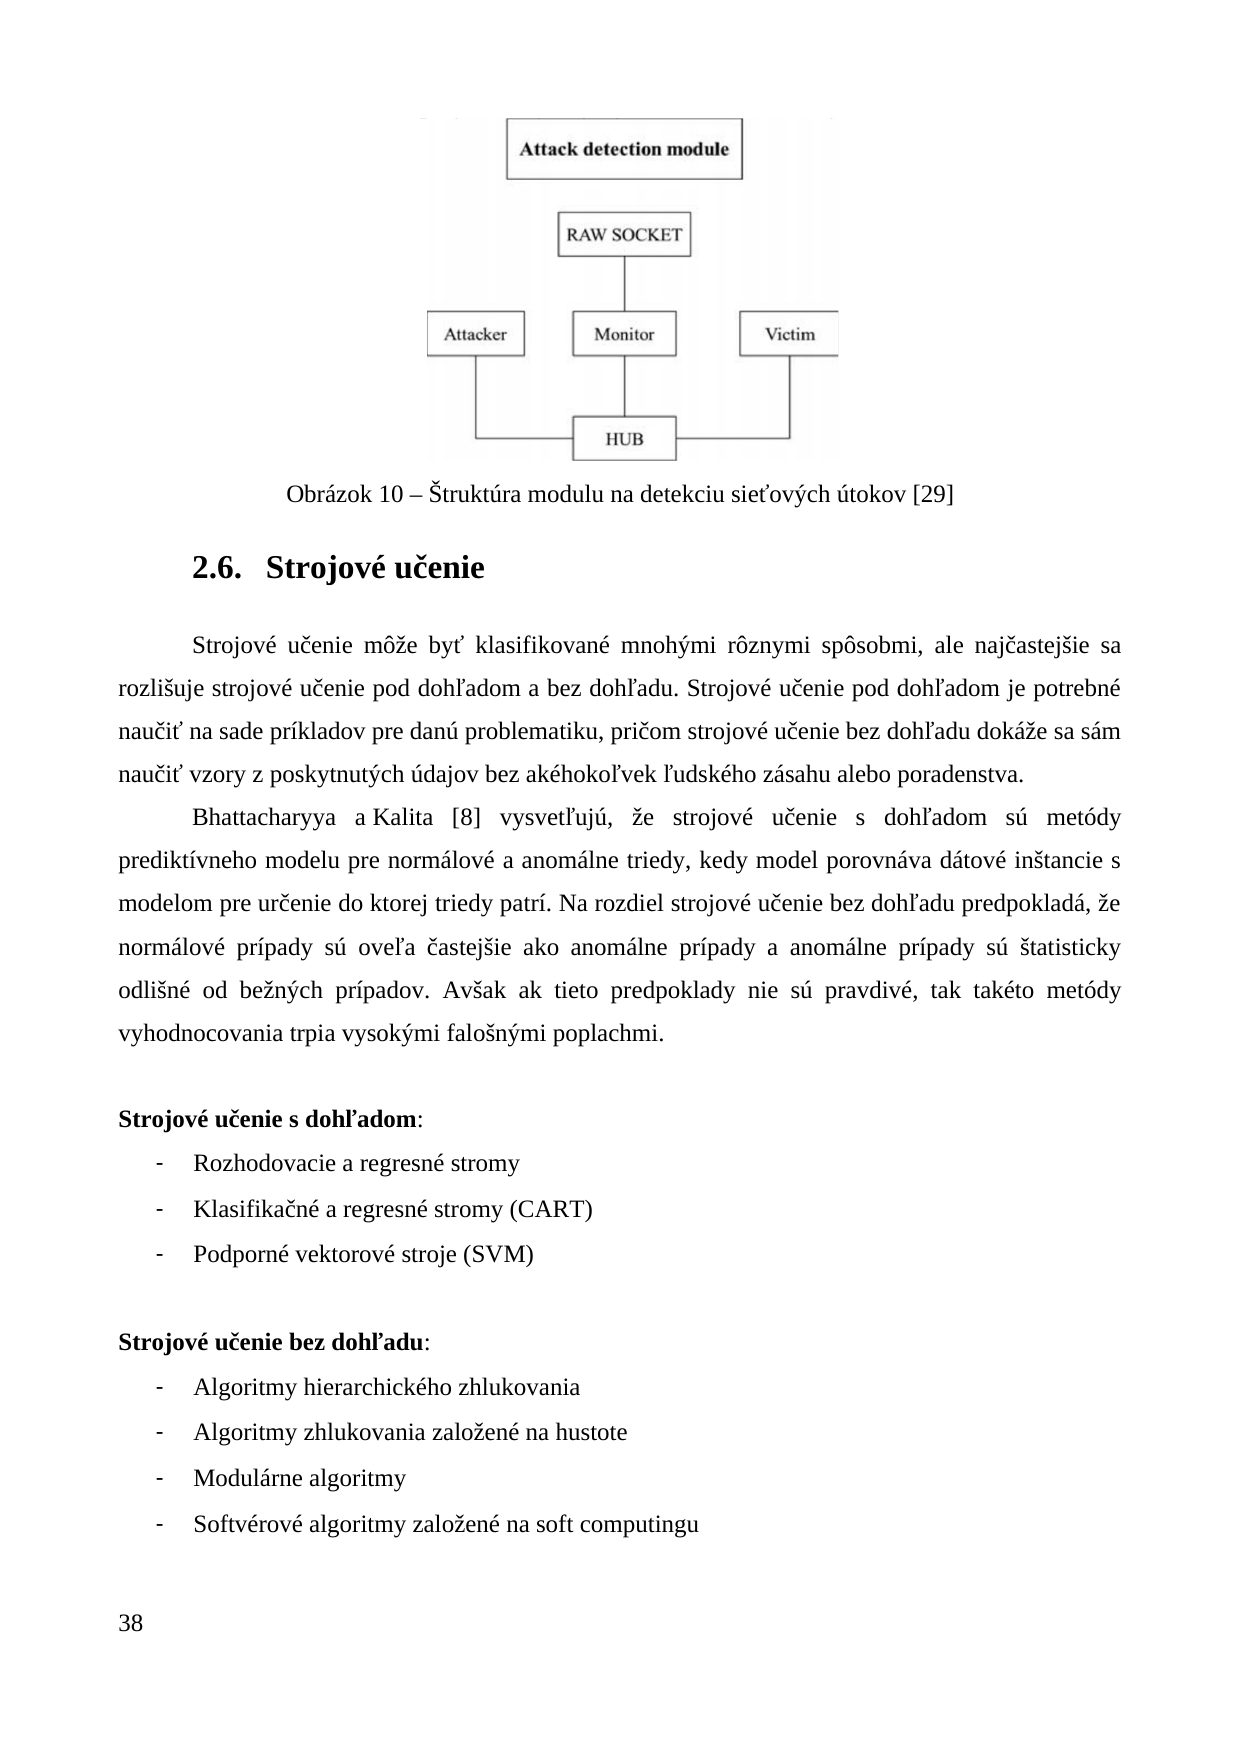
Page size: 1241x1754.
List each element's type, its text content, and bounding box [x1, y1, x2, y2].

list Podporné vektorové stroje (SVM) [156, 1239, 1122, 1269]
list Modulárne algoritmy [156, 1462, 1122, 1493]
text Strojové učenie s dohľadom: [118, 1104, 1122, 1133]
subtitle Strojové učenie [192, 547, 1122, 586]
picture [401, 118, 839, 465]
list Softvérové algoritmy založené na soft computingu [156, 1508, 1122, 1538]
list Klasifikačné a regresné stromy (CART) [156, 1193, 1122, 1223]
text Strojové učenie bez dohľadu: [118, 1327, 1122, 1356]
text Strojové učenie môže byť klasifikované mnohými rôznymi spôsobmi, ale najčastejšie sa rozlišuje strojové učenie pod dohľadom a bez dohľadu. Strojové učenie pod dohľadom je potrebné naučiť na sade príkladov pre danú problematiku, pričom strojové učenie bez dohľadu dokáže sa sám naučiť vzory z poskytnutých údajov bez akéhokoľvek ľudského zásahu alebo poradenstva. [118, 630, 1122, 788]
list Algoritmy zhlukovania založené na hustote [156, 1416, 1122, 1447]
text Bhattacharyya a Kalita [8] vysvetľujú, že strojové učenie s dohľadom sú metódy prediktívneho modelu pre normálové a anomálne triedy, kedy model porovnáva dátové inštancie s modelom pre určenie do ktorej triedy patrí. Na rozdiel strojové učenie bez dohľadu predpokladá, že normálové prípady sú oveľa častejšie ako anomálne prípady a anomálne prípady sú štatisticky odlišné od bežných prípadov. Avšak ak tieto predpoklady nie sú pravdivé, tak takéto metódy vyhodnocovania trpia vysokými falošnými poplachmi. [118, 802, 1122, 1047]
list Algoritmy hierarchického zhlukovania [156, 1371, 1122, 1401]
list Rozhodovacie a regresné stromy [156, 1147, 1122, 1178]
